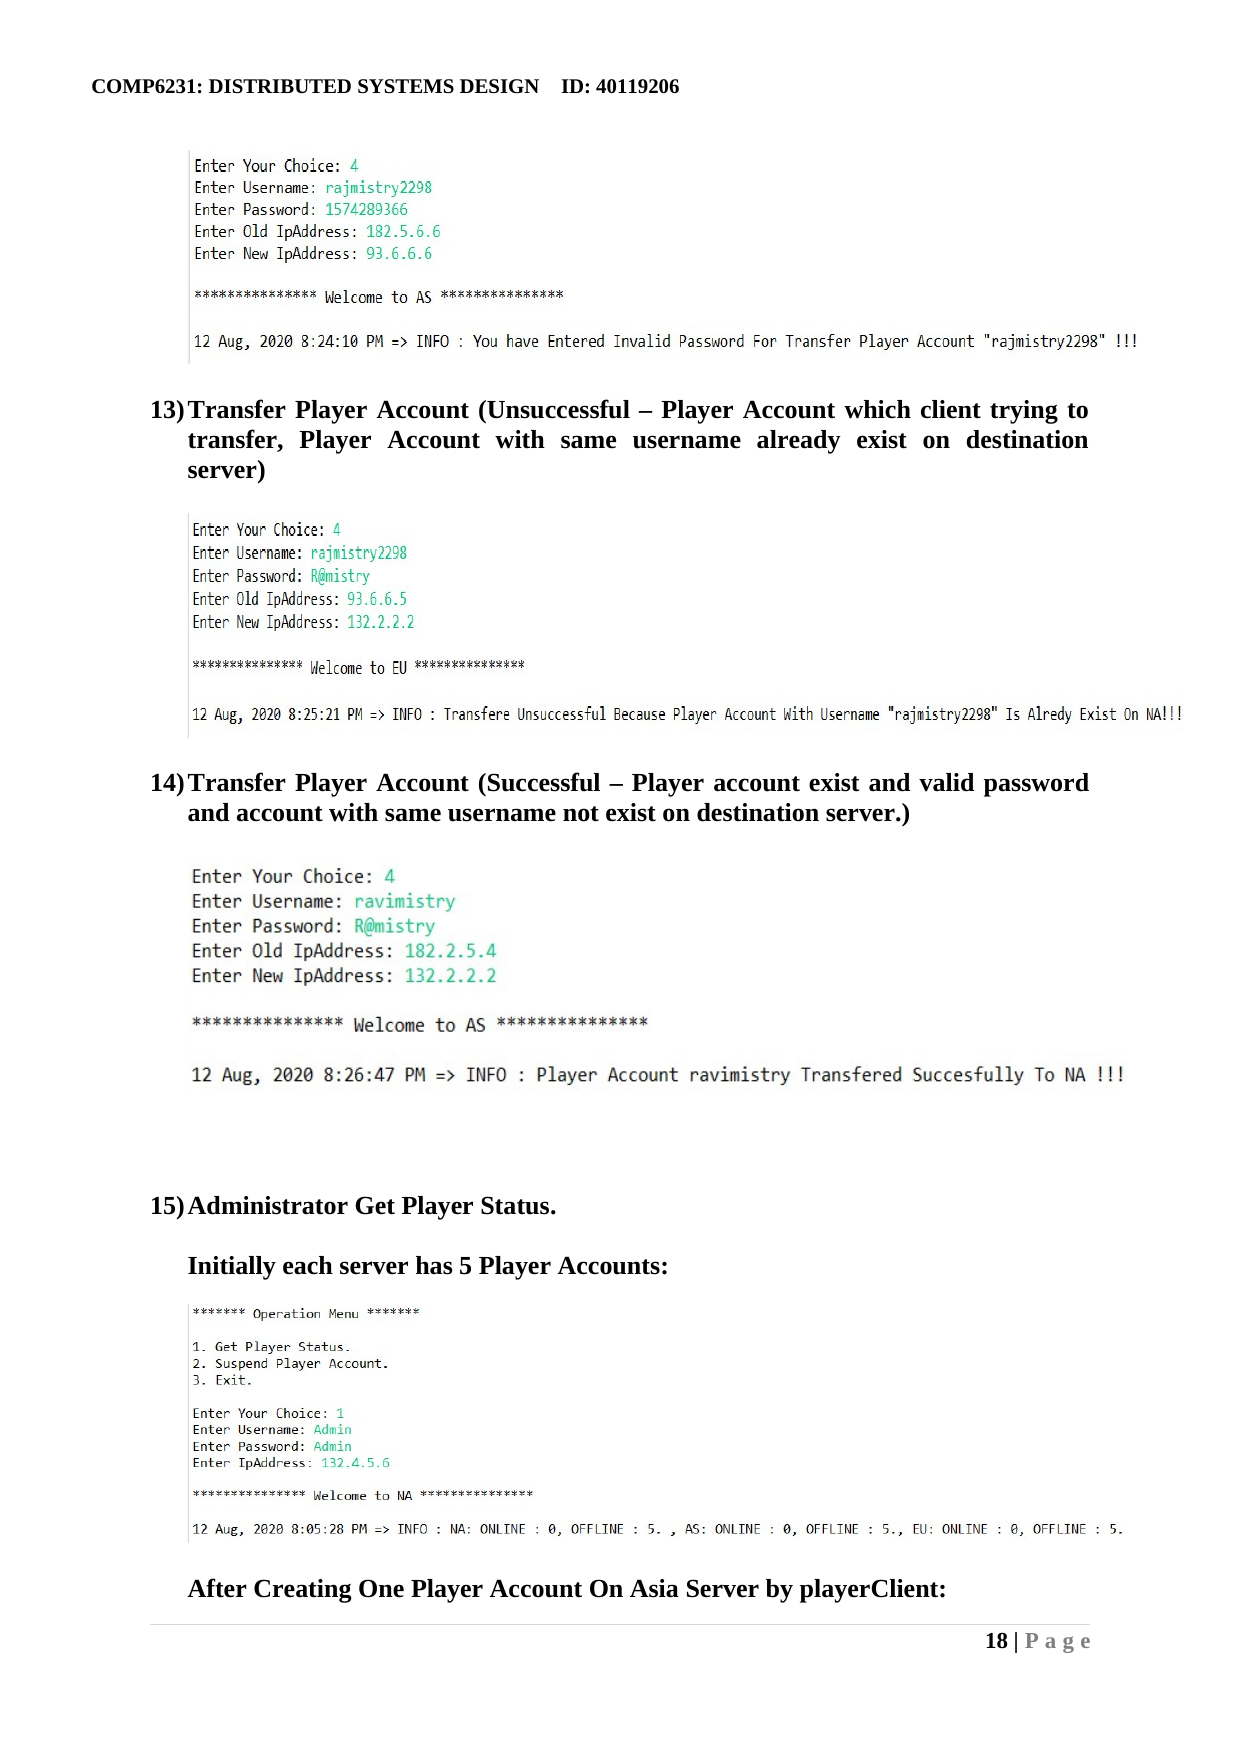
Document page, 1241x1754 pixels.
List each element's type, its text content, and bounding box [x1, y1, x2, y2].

picture [187, 1304, 1128, 1543]
picture [187, 857, 1128, 1100]
list After Creating One Player Account On Asia Server by playerClient: [187, 1573, 1090, 1603]
picture [187, 150, 1143, 364]
list Administrator Get Player Status. [150, 1190, 1090, 1220]
list Transfer Player Account (Successful – Player account exist and valid password and account with same username not exist on destination server.) [150, 767, 1090, 827]
list Initially each server has 5 Player Accounts: [187, 1250, 1090, 1280]
picture [187, 513, 1184, 738]
list Transfer Player Account (Unsuccessful – Player Account which client trying to transfer, Player Account with same username already exist on destination server) [150, 394, 1090, 484]
